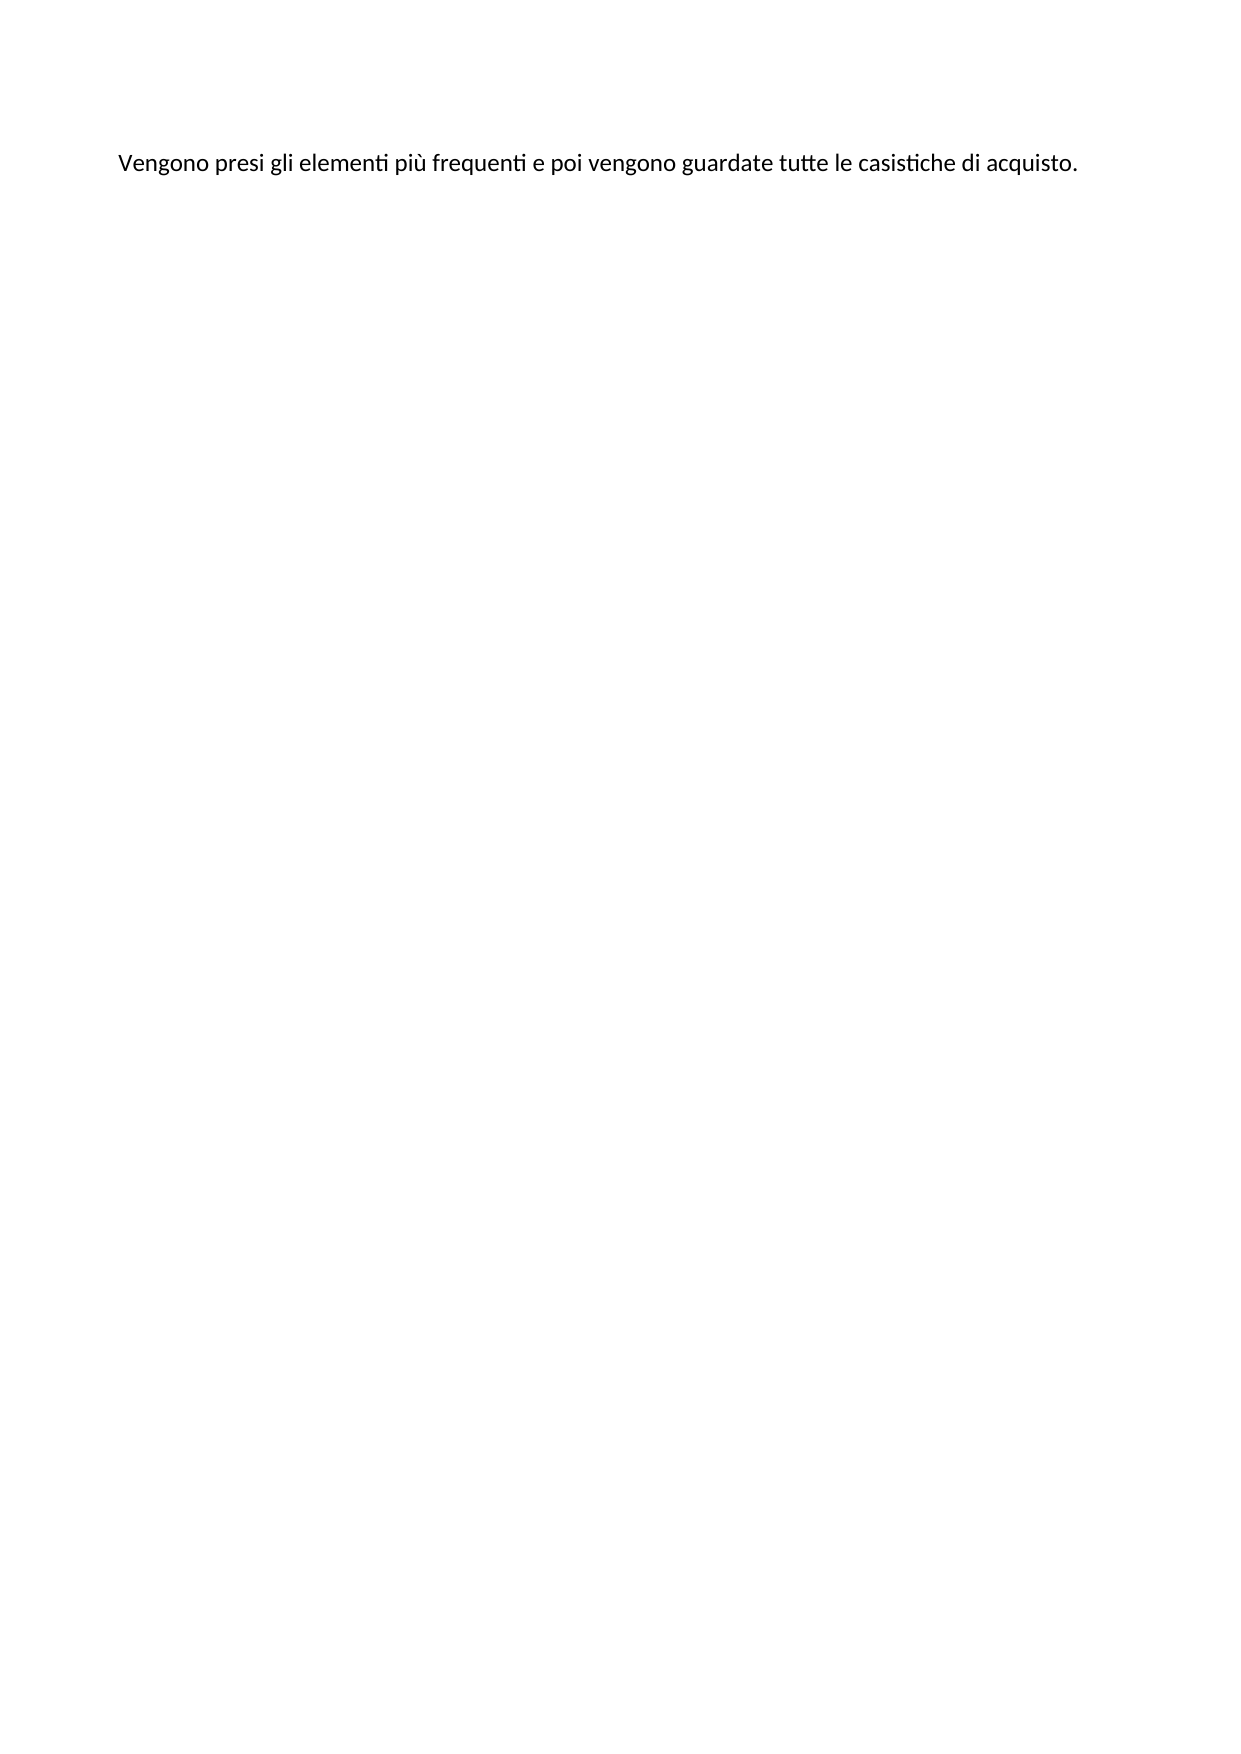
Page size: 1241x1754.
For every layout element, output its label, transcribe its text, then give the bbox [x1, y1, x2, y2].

text Vengono presi gli elementi più frequenti e poi vengono guardate tutte le casistiche di acquisto. [118, 148, 1122, 178]
